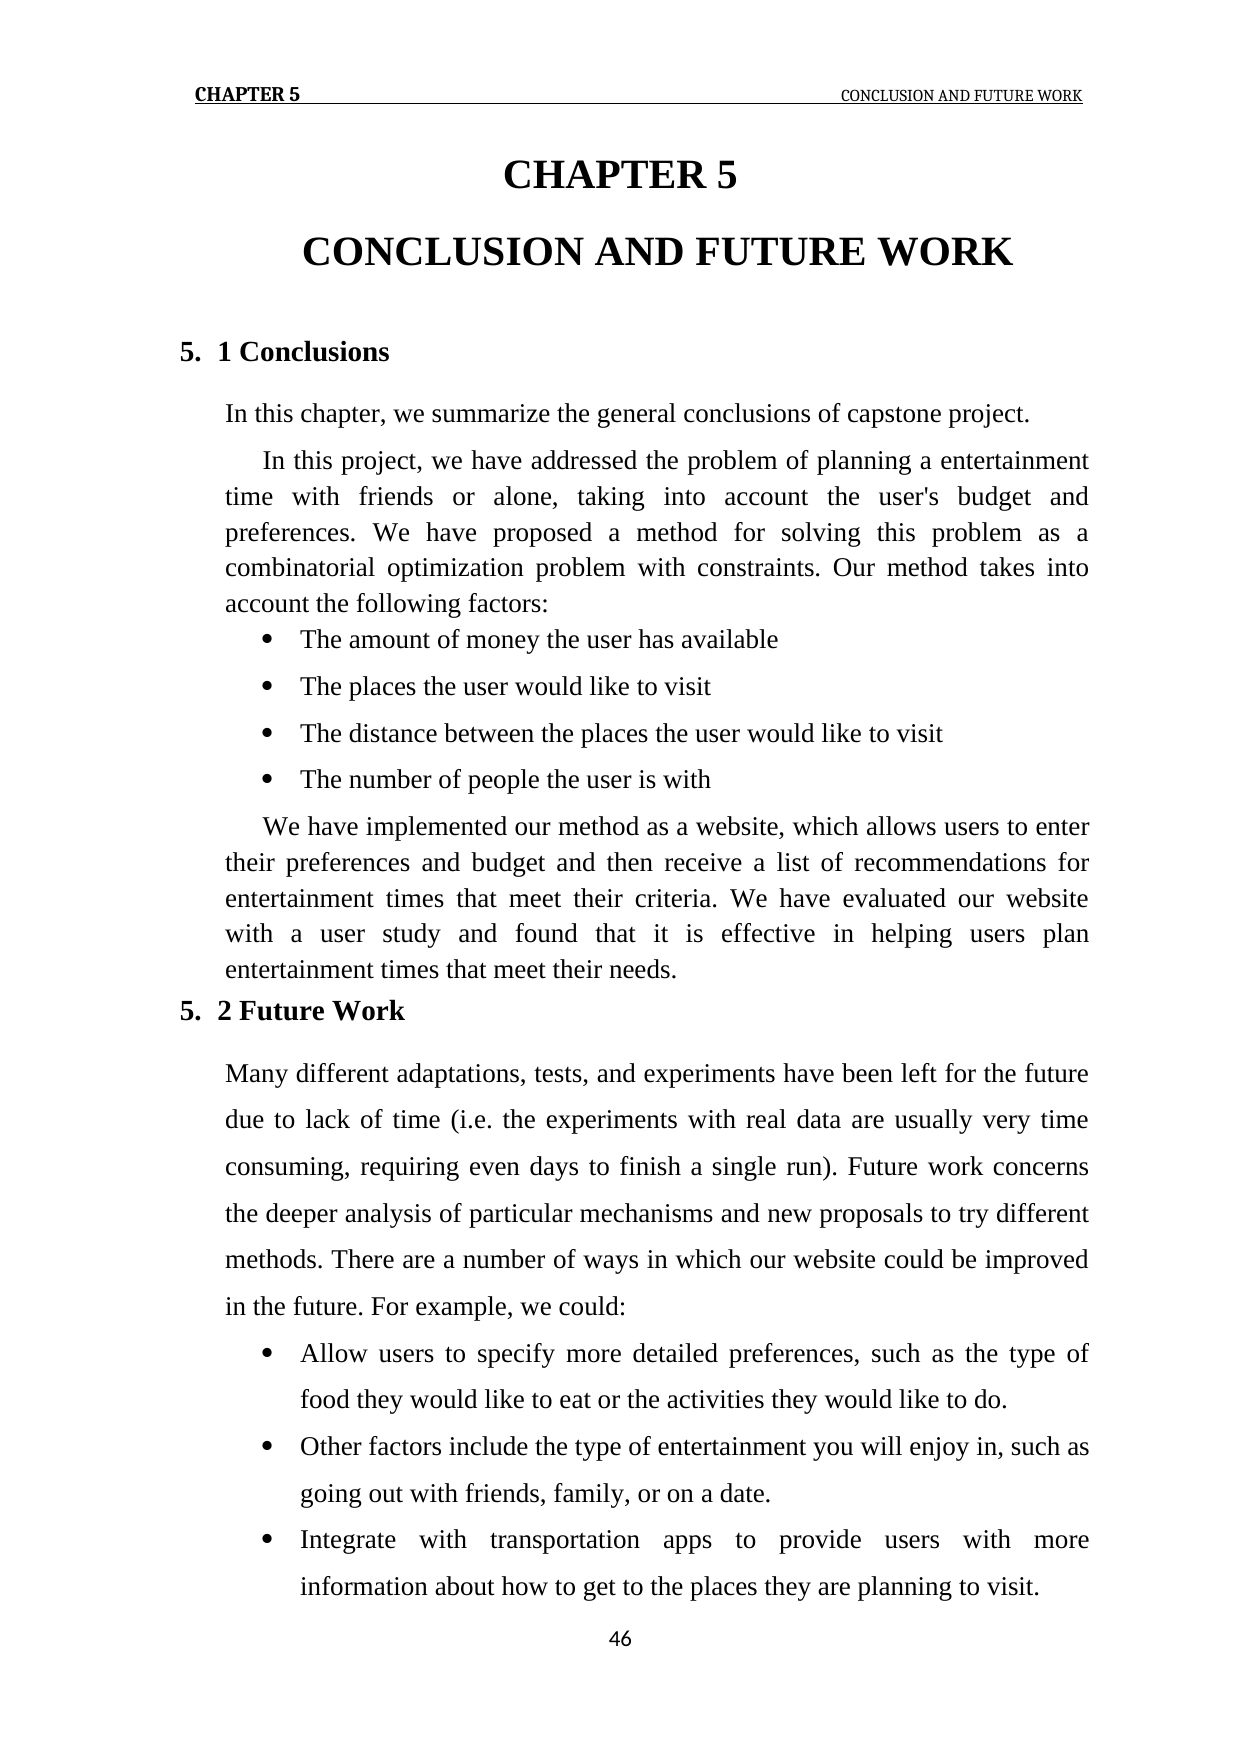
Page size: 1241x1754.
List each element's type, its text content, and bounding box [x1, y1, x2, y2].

subtitle CONCLUSION AND FUTURE WORK [187, 226, 1090, 274]
list Allow users to specify more detailed preferences, such as the type of food they would like to eat or the activities they would like to do. [262, 1337, 1090, 1415]
subtitle 2 Future Work [179, 993, 1090, 1027]
text Many different adaptations, tests, and experiments have been left for the future due to lack of time (i.e. the experiments with real data are usually very time consuming, requiring even days to finish a single run). Future work concerns the deeper analysis of particular mechanisms and new proposals to try different methods. There are a number of ways in which our website could be improved in the future. For example, we could: [225, 1057, 1090, 1321]
list Integrate with transportation apps to provide users with more information about how to get to the places they are planning to visit. [262, 1524, 1090, 1602]
list The places the user would like to visit [262, 670, 1090, 701]
list Other factors include the type of entertainment you will enjoy in, such as going out with friends, family, or on a date. [262, 1430, 1090, 1508]
subtitle CHAPTER 5 [150, 150, 1090, 198]
list The distance between the places the user would like to visit [262, 717, 1090, 748]
subtitle 1 Conclusions [179, 334, 1090, 368]
text In this chapter, we summarize the general conclusions of capstone project. [225, 398, 1090, 429]
list The number of people the user is with [262, 763, 1090, 795]
text In this project, we have addressed the problem of planning a entertainment time with friends or alone, taking into account the user's budget and preferences. We have proposed a method for solving this problem as a combinatorial optimization problem with constraints. Our method takes into account the following factors: [225, 444, 1090, 618]
text We have implemented our method as a website, which allows users to enter their preferences and budget and then receive a list of recommendations for entertainment times that meet their criteria. We have evaluated our website with a user study and found that it is effective in helping users plan entertainment times that meet their needs. [225, 810, 1090, 984]
list The amount of money the user has available [262, 623, 1090, 654]
